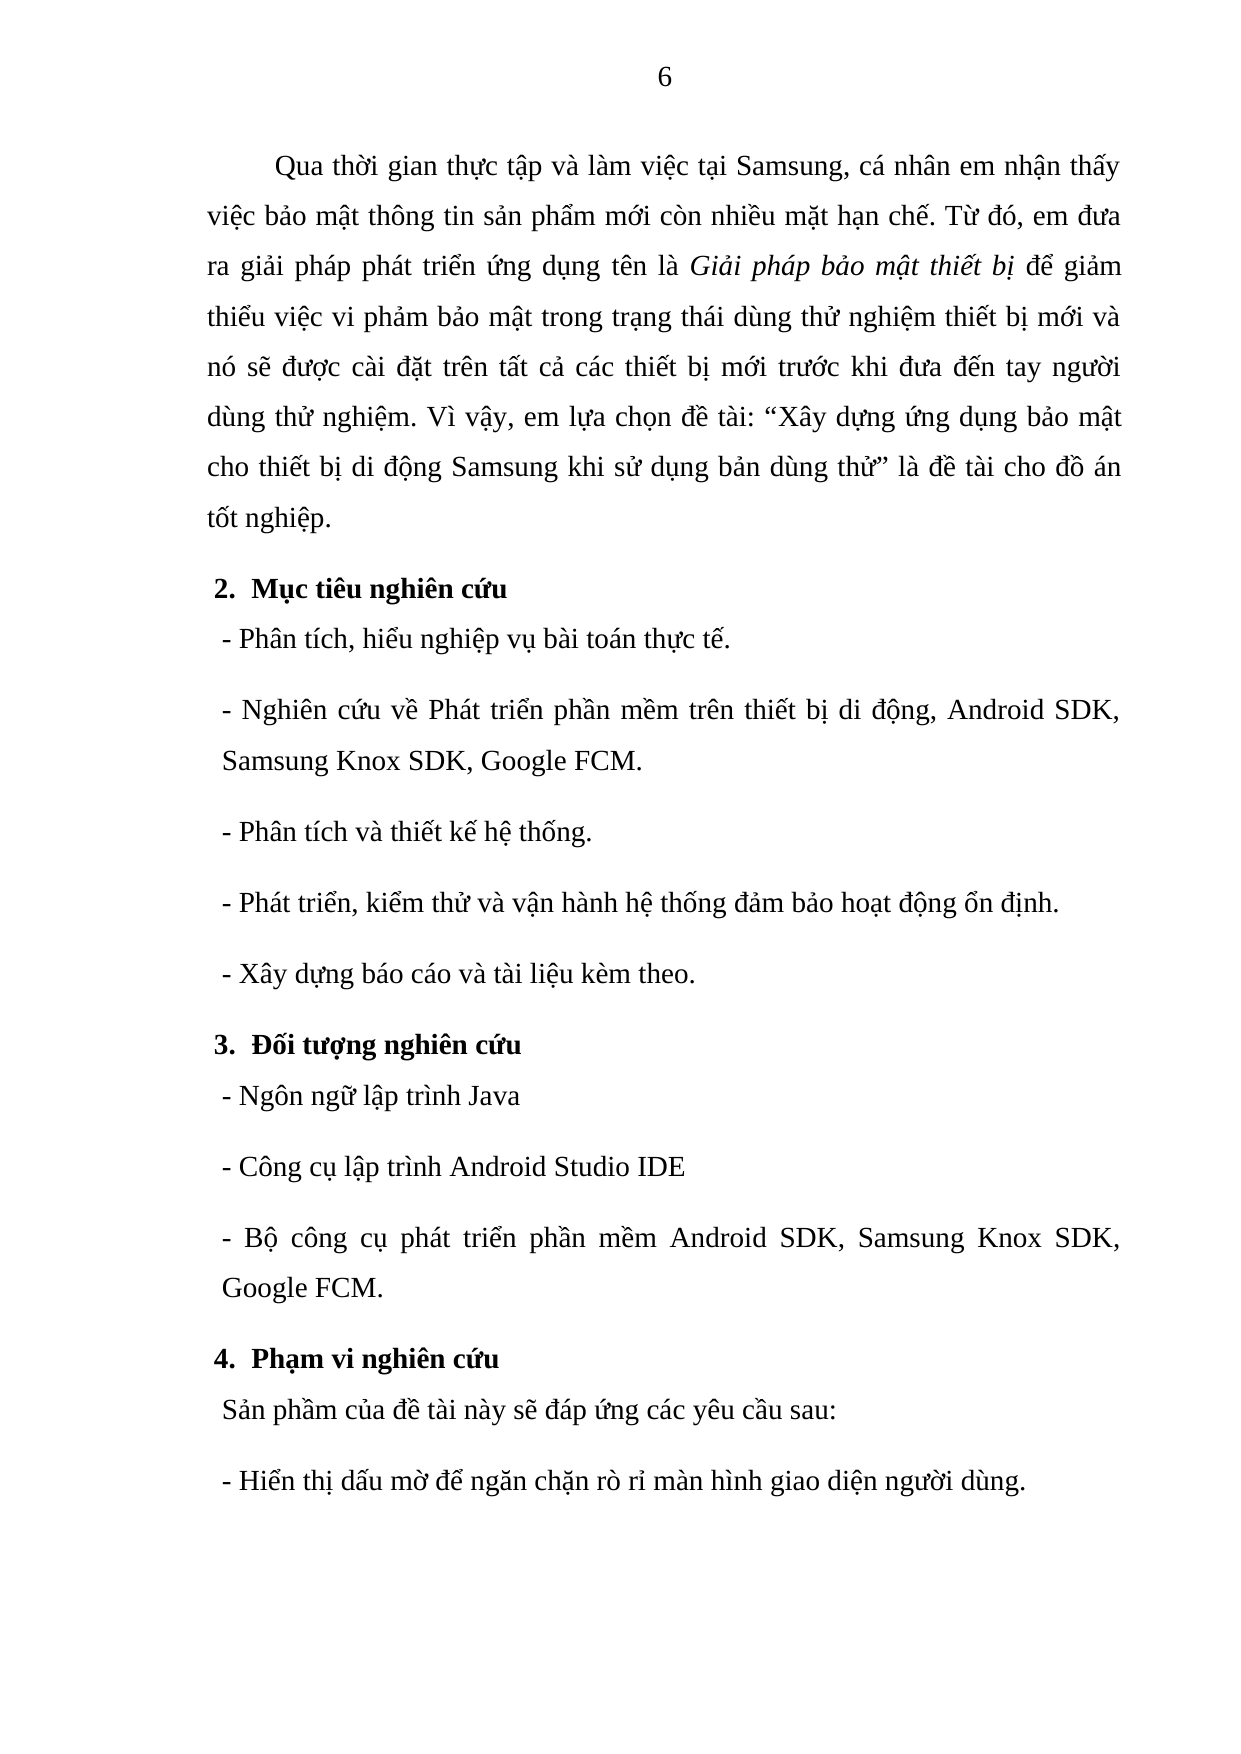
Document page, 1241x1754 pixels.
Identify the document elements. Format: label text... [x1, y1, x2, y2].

subtitle Mục tiêu nghiên cứu [214, 571, 1122, 604]
subtitle Đối tượng nghiên cứu [214, 1027, 1122, 1061]
text - Phân tích và thiết kế hệ thống. [222, 814, 1122, 847]
text - Nghiên cứu về Phát triển phần mềm trên thiết bị di động, Android SDK, Samsung Knox SDK, Google FCM. [222, 692, 1122, 776]
text Qua thời gian thực tập và làm việc tại Samsung, cá nhân em nhận thấy việc bảo mật thông tin sản phẩm mới còn nhiều mặt hạn chế. Từ đó, em đưa ra giải pháp phát triển ứng dụng tên là Giải pháp bảo mật thiết bị để giảm thiểu việc vi phảm bảo mật trong trạng thái dùng thử nghiệm thiết bị mới và nó sẽ được cài đặt trên tất cả các thiết bị mới trước khi đưa đến tay người dùng thử nghiệm. Vì vậy, em lựa chọn đề tài: “Xây dựng ứng dụng bảo mật cho thiết bị di động Samsung khi sử dụng bản dùng thử” là đề tài cho đồ án tốt nghiệp. [207, 483, 1122, 533]
text - Phân tích, hiểu nghiệp vụ bài toán thực tế. [222, 621, 1122, 655]
text Qua thời gian thực tập và làm việc tại Samsung, cá nhân em nhận thấy việc bảo mật thông tin sản phẩm mới còn nhiều mặt hạn chế. Từ đó, em đưa ra giải pháp phát triển ứng dụng tên là Giải pháp bảo mật thiết bị để giảm thiểu việc vi phảm bảo mật trong trạng thái dùng thử nghiệm thiết bị mới và nó sẽ được cài đặt trên tất cả các thiết bị mới trước khi đưa đến tay người dùng thử nghiệm. Vì vậy, em lựa chọn đề tài: “Xây dựng ứng dụng bảo mật cho thiết bị di động Samsung khi sử dụng bản dùng thử” là đề tài cho đồ án tốt nghiệp. [207, 148, 1122, 450]
text - Bộ công cụ phát triển phần mềm Android SDK, Samsung Knox SDK, Google FCM. [222, 1220, 1122, 1304]
subtitle Phạm vi nghiên cứu [214, 1341, 1122, 1375]
text - Xây dựng báo cáo và tài liệu kèm theo. [222, 956, 1122, 990]
text - Hiển thị dấu mờ để ngăn chặn rò rỉ màn hình giao diện người dùng. [222, 1463, 1058, 1496]
text - Ngôn ngữ lập trình Java [222, 1078, 1122, 1111]
text Sản phầm của đề tài này sẽ đáp ứng các yêu cầu sau: [222, 1392, 1122, 1425]
text - Công cụ lập trình Android Studio IDE [222, 1149, 1122, 1182]
text - Phát triển, kiểm thử và vận hành hệ thống đảm bảo hoạt động ổn định. [222, 885, 1122, 919]
